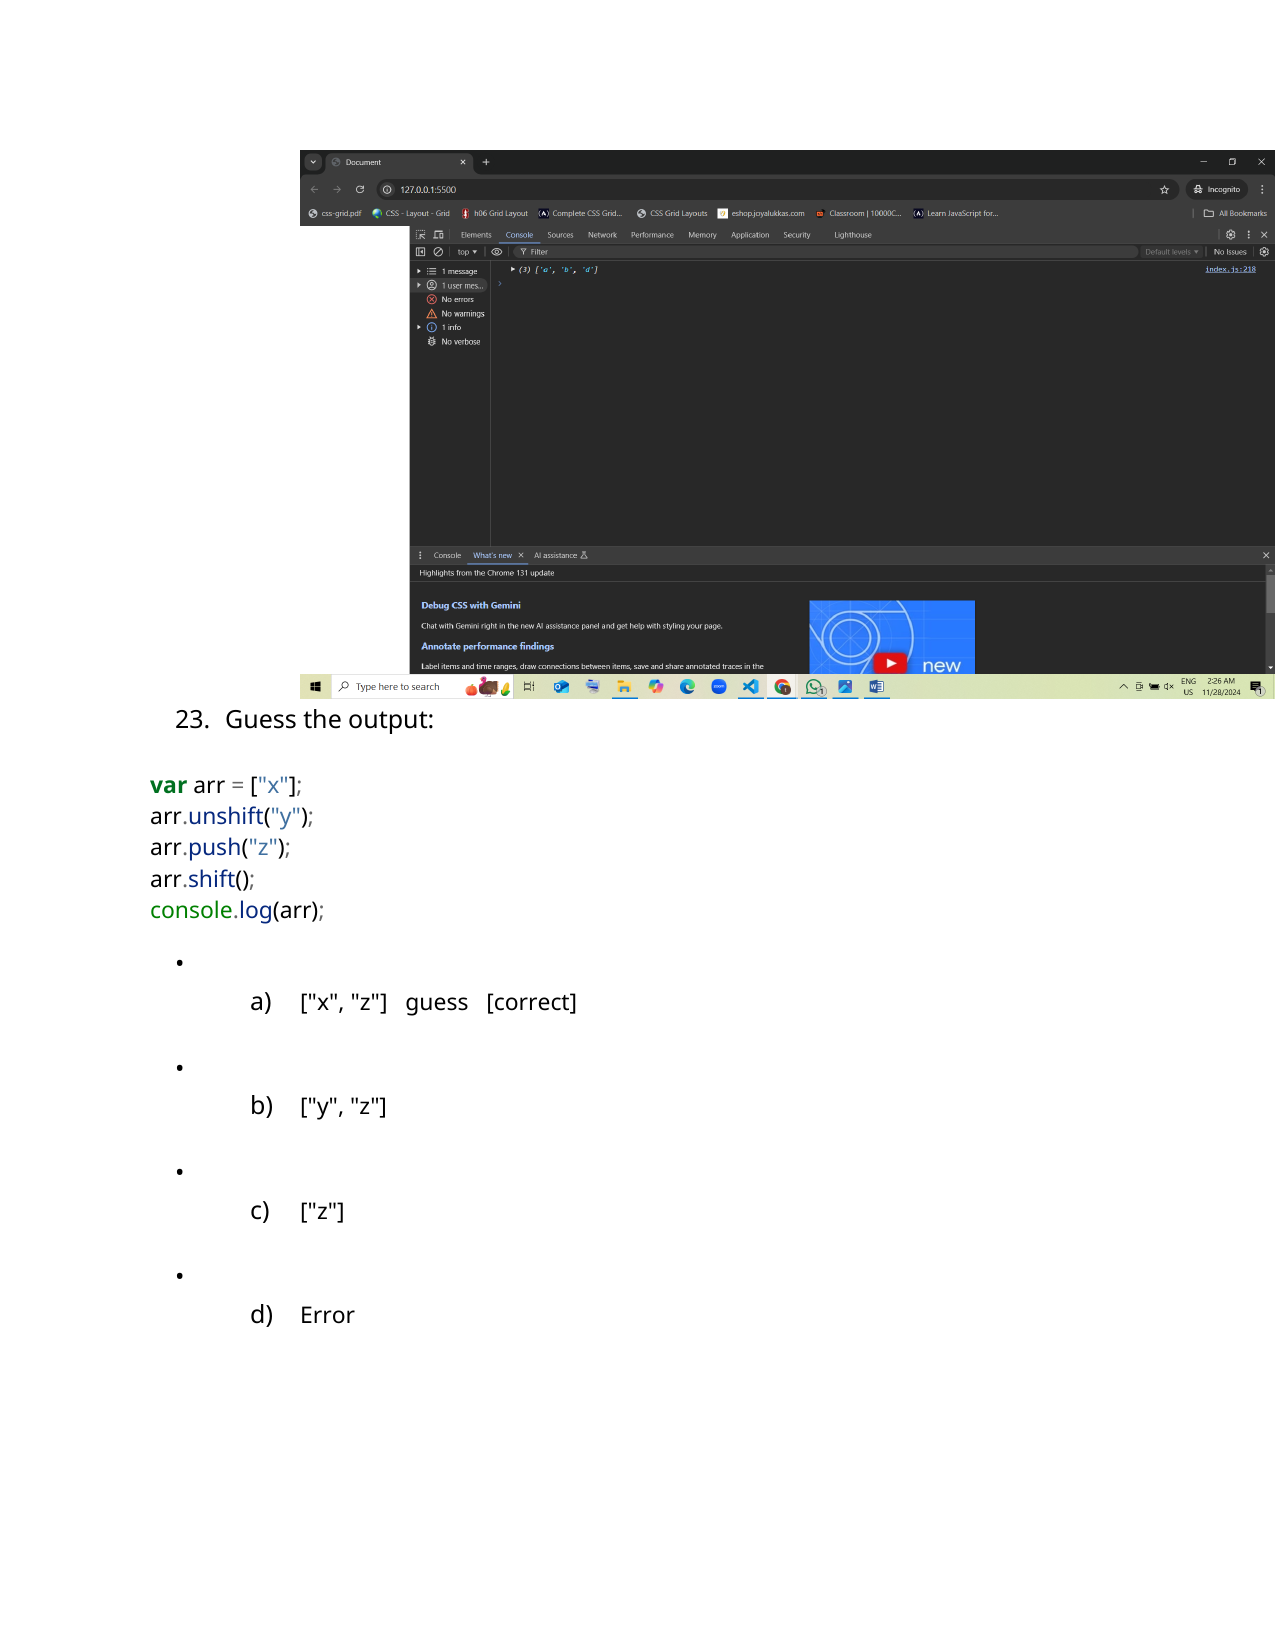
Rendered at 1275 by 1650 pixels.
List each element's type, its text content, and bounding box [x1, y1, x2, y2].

list ["x", "z"] guess [correct] [250, 984, 1125, 1046]
list Error [250, 1297, 1125, 1331]
picture [300, 150, 1275, 699]
list ["y", "z"] [250, 1088, 1125, 1151]
text var arr = ["x"]; arr.unshift("y"); arr.push("z"); arr.shift(); console.log(arr); [150, 769, 1125, 925]
list ["z"] [250, 1192, 1125, 1255]
list Guess the output: [175, 702, 1125, 765]
